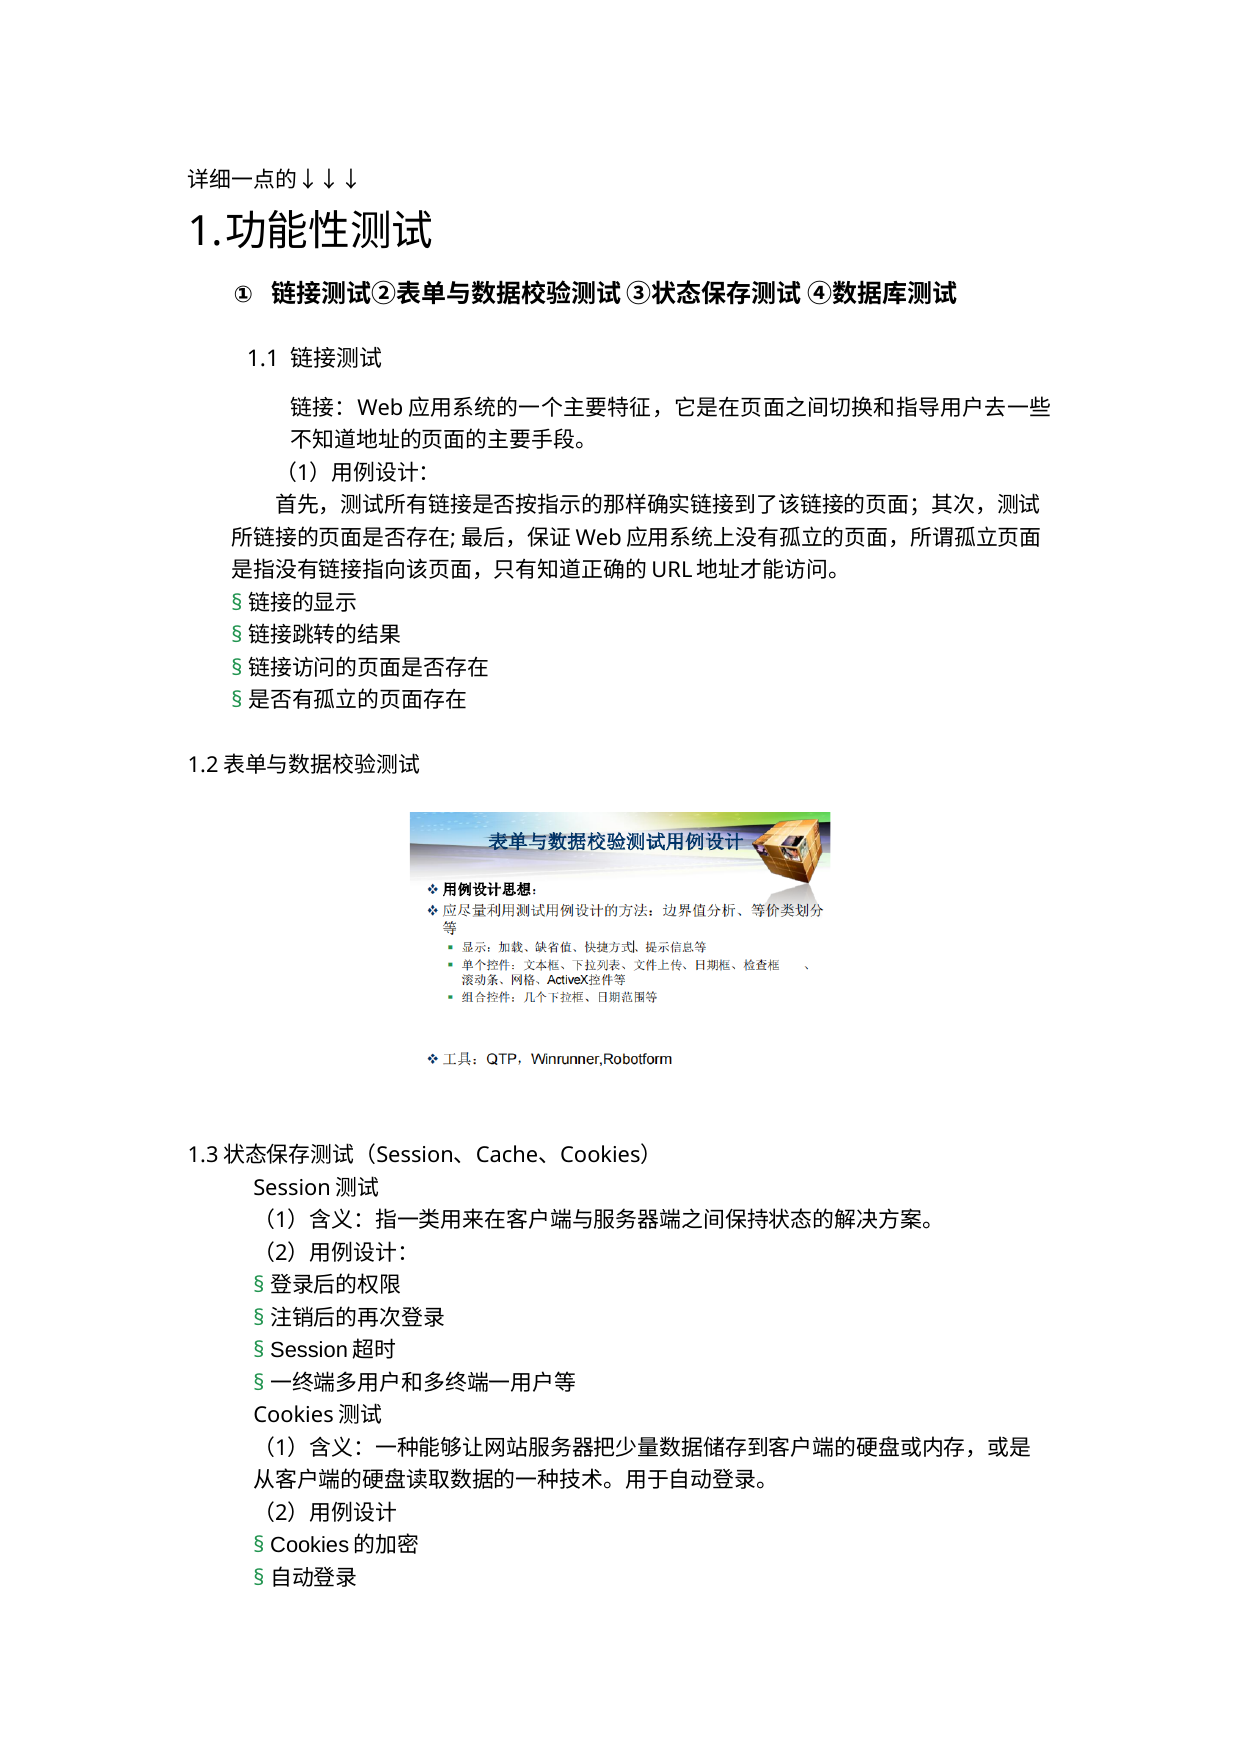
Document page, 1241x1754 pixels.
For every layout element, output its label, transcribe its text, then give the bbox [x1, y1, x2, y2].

text Cookies测试 [253, 1397, 1053, 1429]
list 链接测试②表单与数据校验测试 ③状态保存测试 ④数据库测试 [233, 259, 1053, 324]
text § Session超时 [253, 1332, 1053, 1364]
list 链接测试 [247, 324, 1053, 389]
text 1.2表单与数据校验测试 [187, 747, 1053, 779]
text 详细一点的↓↓↓ [187, 162, 1053, 194]
list 功能性测试 [187, 194, 1053, 259]
text § 一终端多用户和多终端一用户等 [253, 1364, 1053, 1397]
list 链接：Web应用系统的一个主要特征，它是在页面之间切换和指导用户去一些不知道地址的页面的主要手段。 [290, 389, 1053, 454]
text 首先，测试所有链接是否按指示的那样确实链接到了该链接的页面；其次，测试所链接的页面是否存在; 最后，保证Web应用系统上没有孤立的页面，所谓孤立页面是指没有链接指向该页面，只有知道正确的URL地址才能访问。 [231, 487, 1053, 584]
text § 链接访问的页面是否存在 [231, 649, 1053, 682]
text § Cookies的加密 [253, 1527, 1053, 1559]
text § 注销后的再次登录 [253, 1299, 1053, 1332]
list 含义：指一类用来在客户端与服务器端之间保持状态的解决方案。 [253, 1202, 1053, 1234]
text § 链接的显示 [231, 584, 1053, 617]
list 用例设计： [275, 454, 1053, 487]
text § 登录后的权限 [253, 1267, 1053, 1299]
list 含义：一种能够让网站服务器把少量数据储存到客户端的硬盘或内存，或是从客户端的硬盘读取数据的一种技术。用于自动登录。 [253, 1429, 1053, 1494]
text Session测试 [253, 1169, 1053, 1202]
list 用例设计： [253, 1234, 1053, 1267]
text § 链接跳转的结果 [231, 617, 1053, 649]
list 用例设计 [253, 1494, 1053, 1527]
text § 是否有孤立的页面存在 [231, 682, 1053, 714]
text 1.3状态保存测试（Session、Cache、Cookies） [187, 1137, 1053, 1169]
picture [409, 812, 831, 1126]
text § 自动登录 [253, 1559, 1053, 1592]
